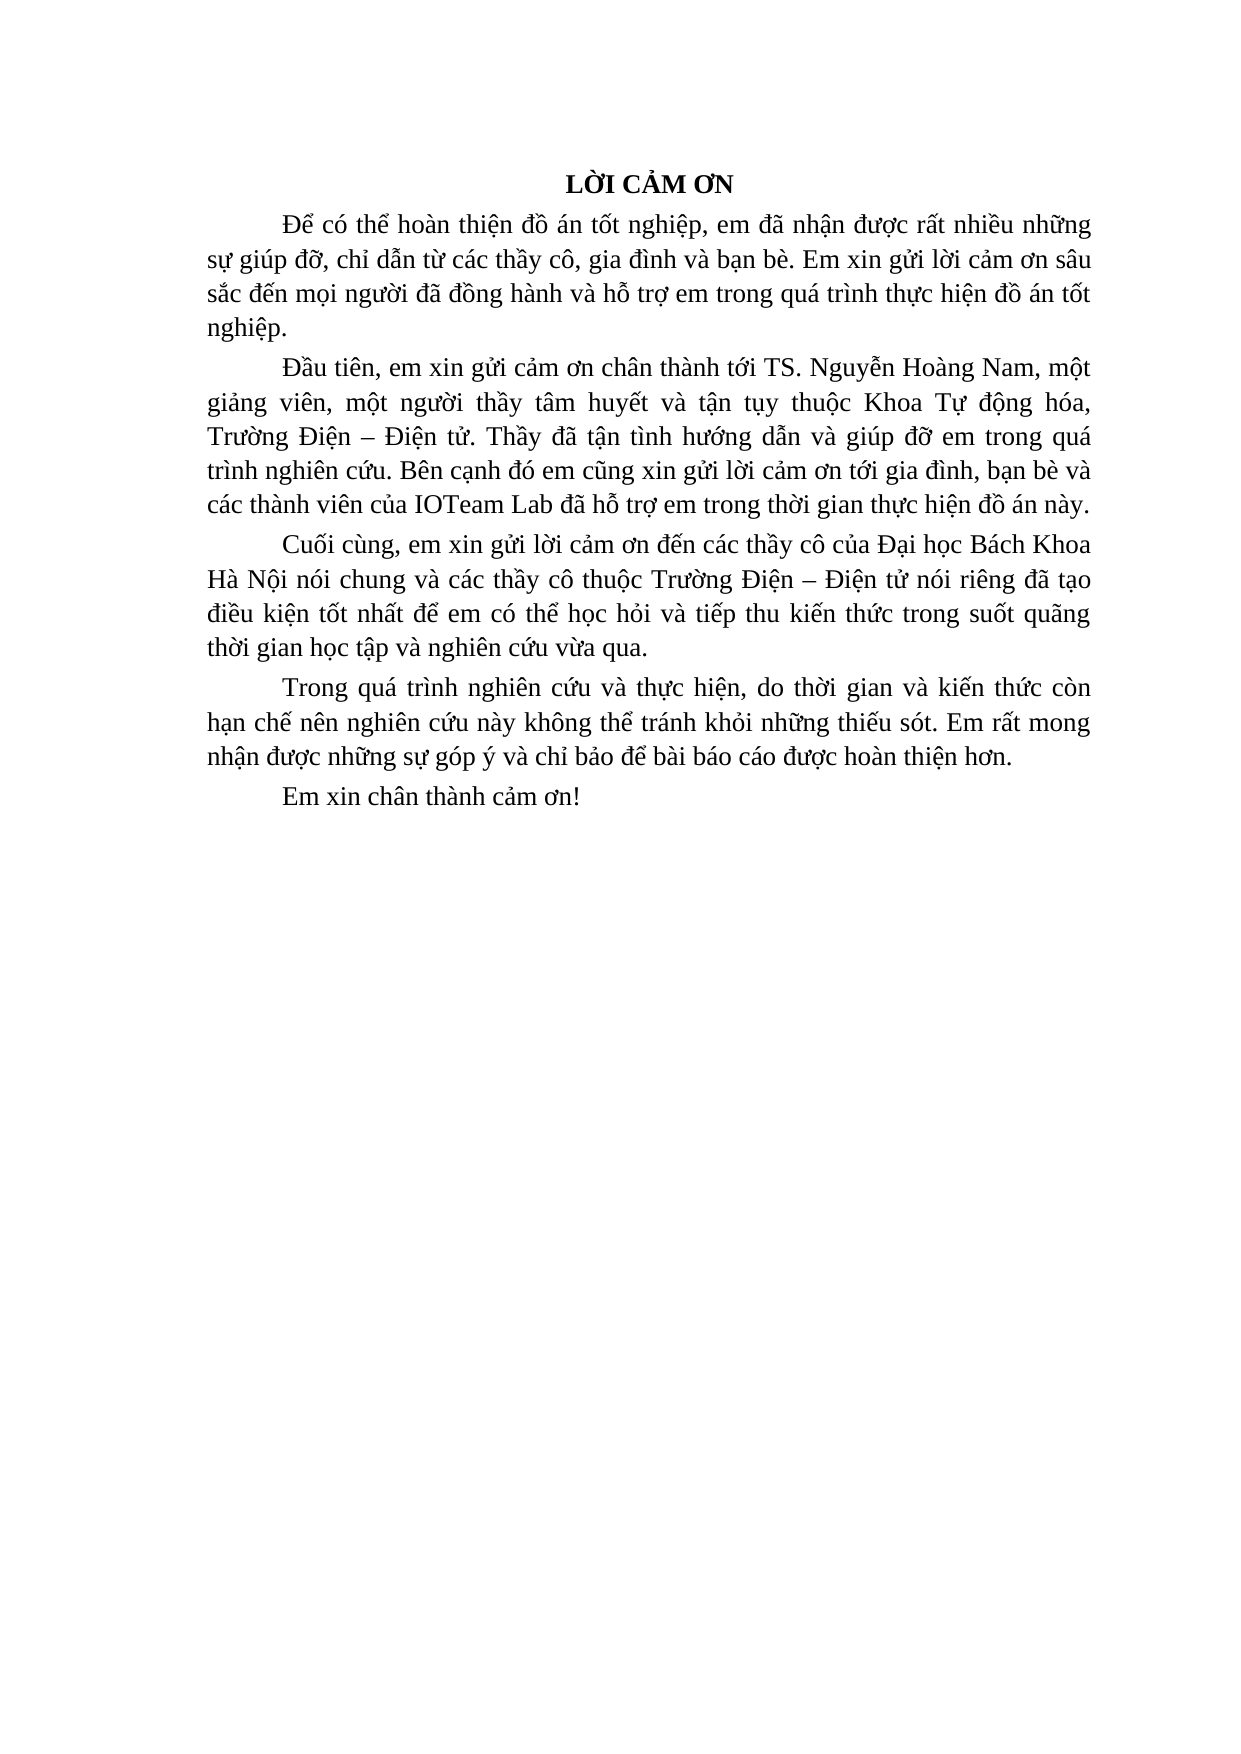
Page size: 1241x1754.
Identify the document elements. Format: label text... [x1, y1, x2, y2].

text LỜI CẢM ƠN [207, 168, 1092, 199]
text Trong quá trình nghiên cứu và thực hiện, do thời gian và kiến thức còn hạn chế nên nghiên cứu này không thể tránh khỏi những thiếu sót. Em rất mong nhận được những sự góp ý và chỉ bảo để bài báo cáo được hoàn thiện hơn. [207, 671, 1092, 771]
text Để có thể hoàn thiện đồ án tốt nghiệp, em đã nhận được rất nhiều những sự giúp đỡ, chỉ dẫn từ các thầy cô, gia đình và bạn bè. Em xin gửi lời cảm ơn sâu sắc đến mọi người đã đồng hành và hỗ trợ em trong quá trình thực hiện đồ án tốt nghiệp. [207, 208, 1092, 342]
text Cuối cùng, em xin gửi lời cảm ơn đến các thầy cô của Đại học Bách Khoa Hà Nội nói chung và các thầy cô thuộc Trường Điện – Điện tử nói riêng đã tạo điều kiện tốt nhất để em có thể học hỏi và tiếp thu kiến thức trong suốt quãng thời gian học tập và nghiên cứu vừa qua. [207, 528, 1092, 662]
text Đầu tiên, em xin gửi cảm ơn chân thành tới TS. Nguyễn Hoàng Nam, một giảng viên, một người thầy tâm huyết và tận tụy thuộc Khoa Tự động hóa, Trường Điện – Điện tử. Thầy đã tận tình hướng dẫn và giúp đỡ em trong quá trình nghiên cứu. Bên cạnh đó em cũng xin gửi lời cảm ơn tới gia đình, bạn bè và các thành viên của IOTeam Lab đã hỗ trợ em trong thời gian thực hiện đồ án này. [207, 351, 1092, 519]
text Em xin chân thành cảm ơn! [207, 780, 1092, 811]
